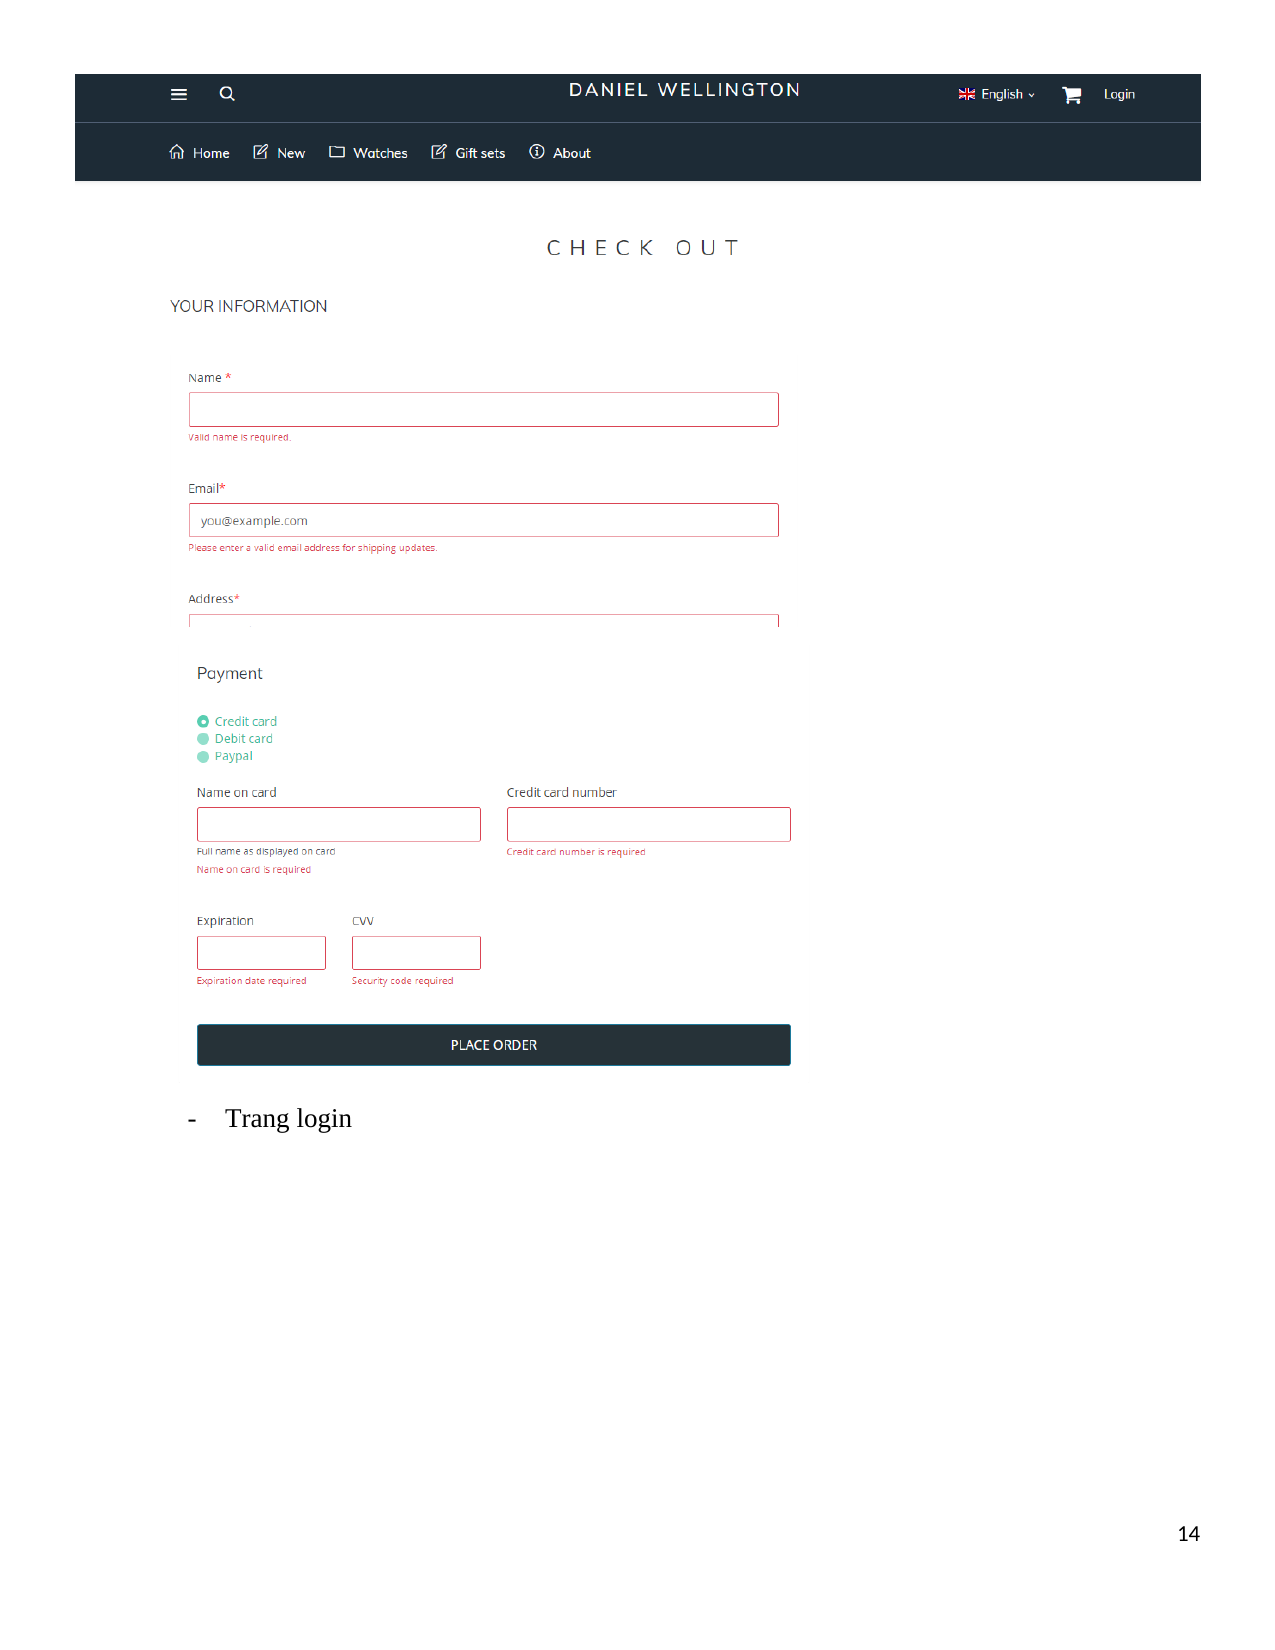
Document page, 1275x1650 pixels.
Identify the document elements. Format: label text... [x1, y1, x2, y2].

picture [75, 645, 1201, 1083]
list Trang login [187, 1102, 1200, 1133]
picture [75, 74, 1201, 627]
